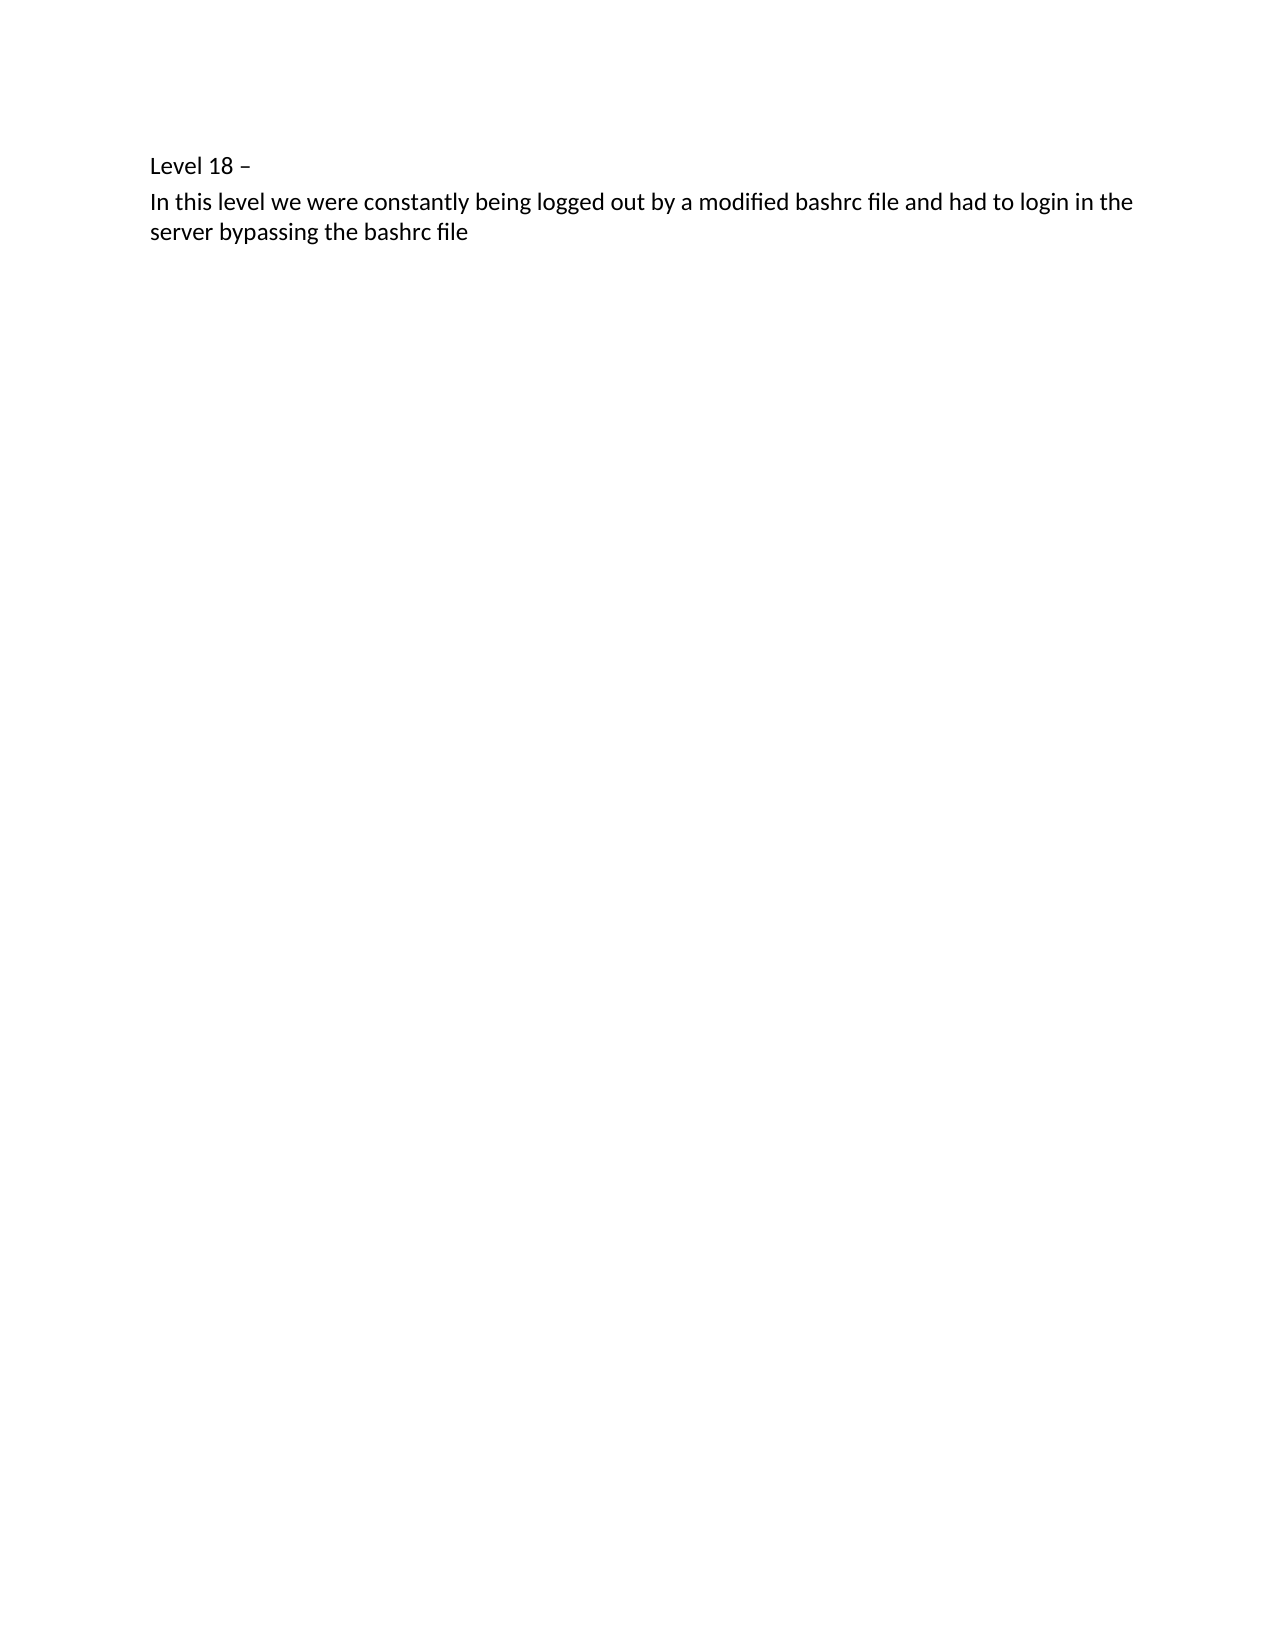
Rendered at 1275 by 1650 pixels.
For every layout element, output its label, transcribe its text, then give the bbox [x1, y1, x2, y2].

text Level 18 – [150, 150, 1135, 181]
text In this level we were constantly being logged out by a modified bashrc file and had to login in the server bypassing the bashrc file [150, 186, 1135, 247]
